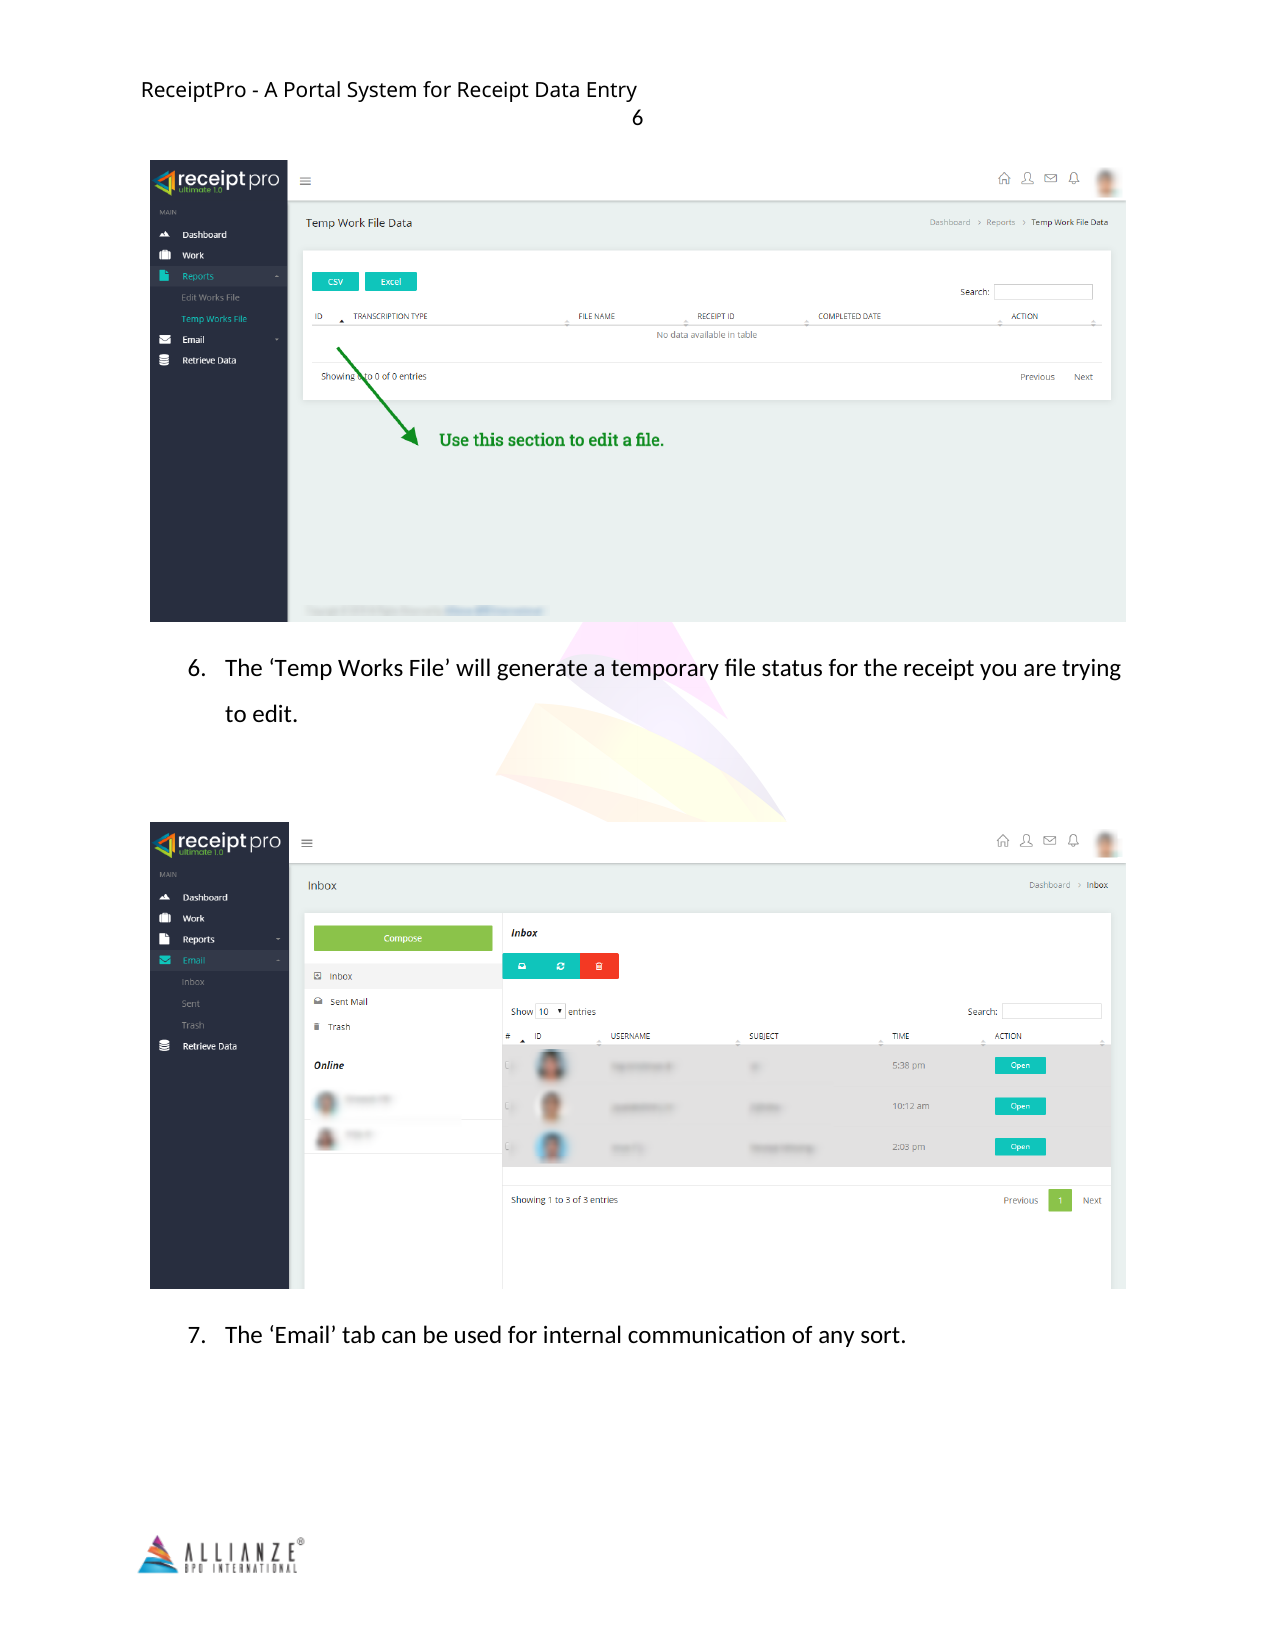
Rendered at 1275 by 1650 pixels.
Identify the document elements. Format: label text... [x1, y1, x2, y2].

list The ‘Temp Works File’ will generate a temporary file status for the receipt you are trying to edit. [187, 652, 1125, 728]
picture [150, 160, 1126, 622]
picture [150, 822, 1126, 1289]
list The ‘Email’ tab can be used for internal communication of any sort. [187, 1319, 1125, 1349]
picture [131, 1533, 311, 1575]
